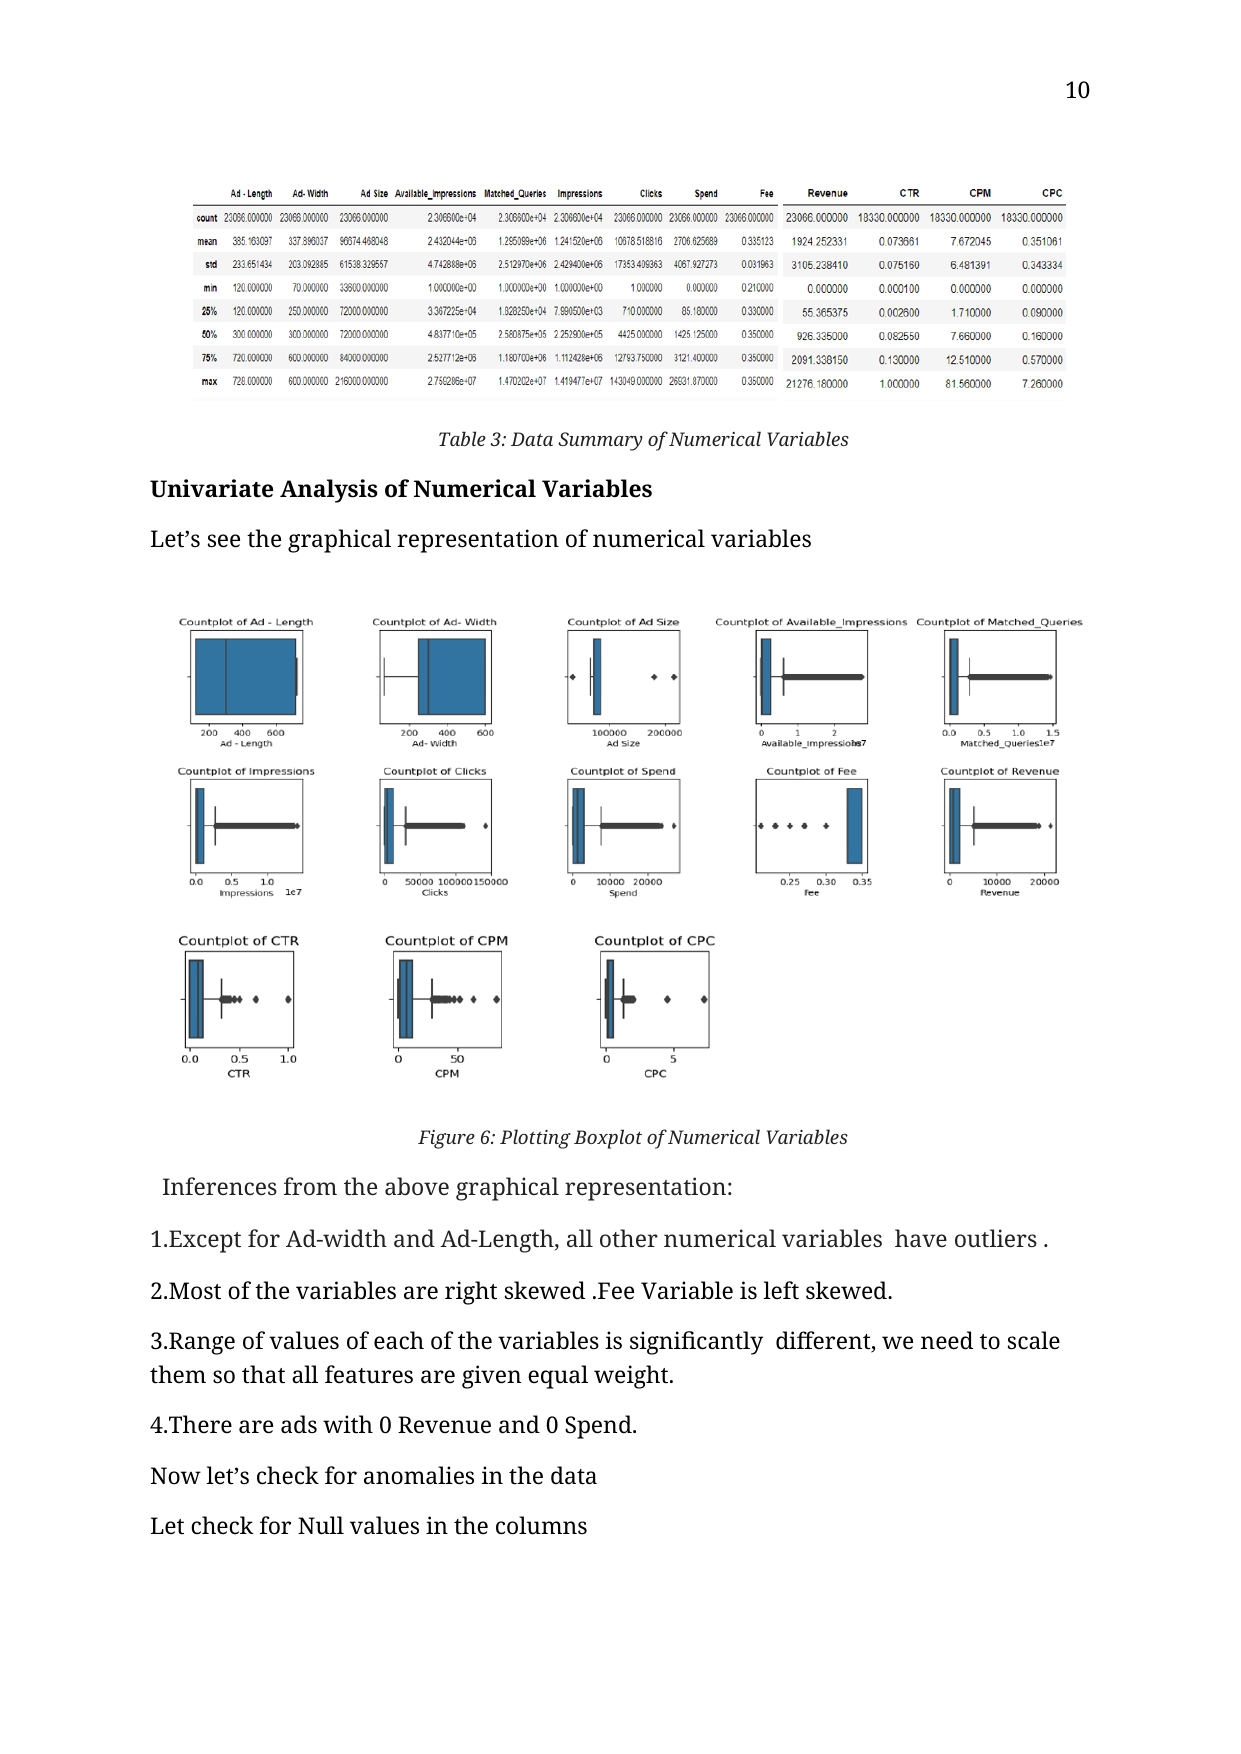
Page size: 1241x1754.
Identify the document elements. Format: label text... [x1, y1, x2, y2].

picture [150, 150, 1091, 408]
text Inferences from the above graphical representation: [150, 1171, 1090, 1202]
text Let check for Null values in the columns [150, 1510, 1090, 1541]
text 2.Most of the variables are right skewed .Fee Variable is left skewed. [150, 1275, 1090, 1306]
text Figure 6: Plotting Boxplot of Numerical Variables [150, 1124, 1090, 1150]
text 3.Range of values of each of the variables is significantly different, we need to scale them so that all features are given equal weight. [150, 1325, 1090, 1390]
text Let’s see the graphical representation of numerical variables [150, 523, 1090, 555]
text Now let’s check for anomalies in the data [150, 1460, 1090, 1491]
text 1.Except for Ad-width and Ad-Length, all other numerical variables have outliers . [150, 1223, 1090, 1254]
picture [150, 599, 1165, 1104]
text 4.There are ads with 0 Revenue and 0 Spend. [150, 1409, 1090, 1441]
text Univariate Analysis of Numerical Variables [150, 473, 1090, 504]
text Table 3: Data Summary of Numerical Variables [150, 427, 1090, 452]
